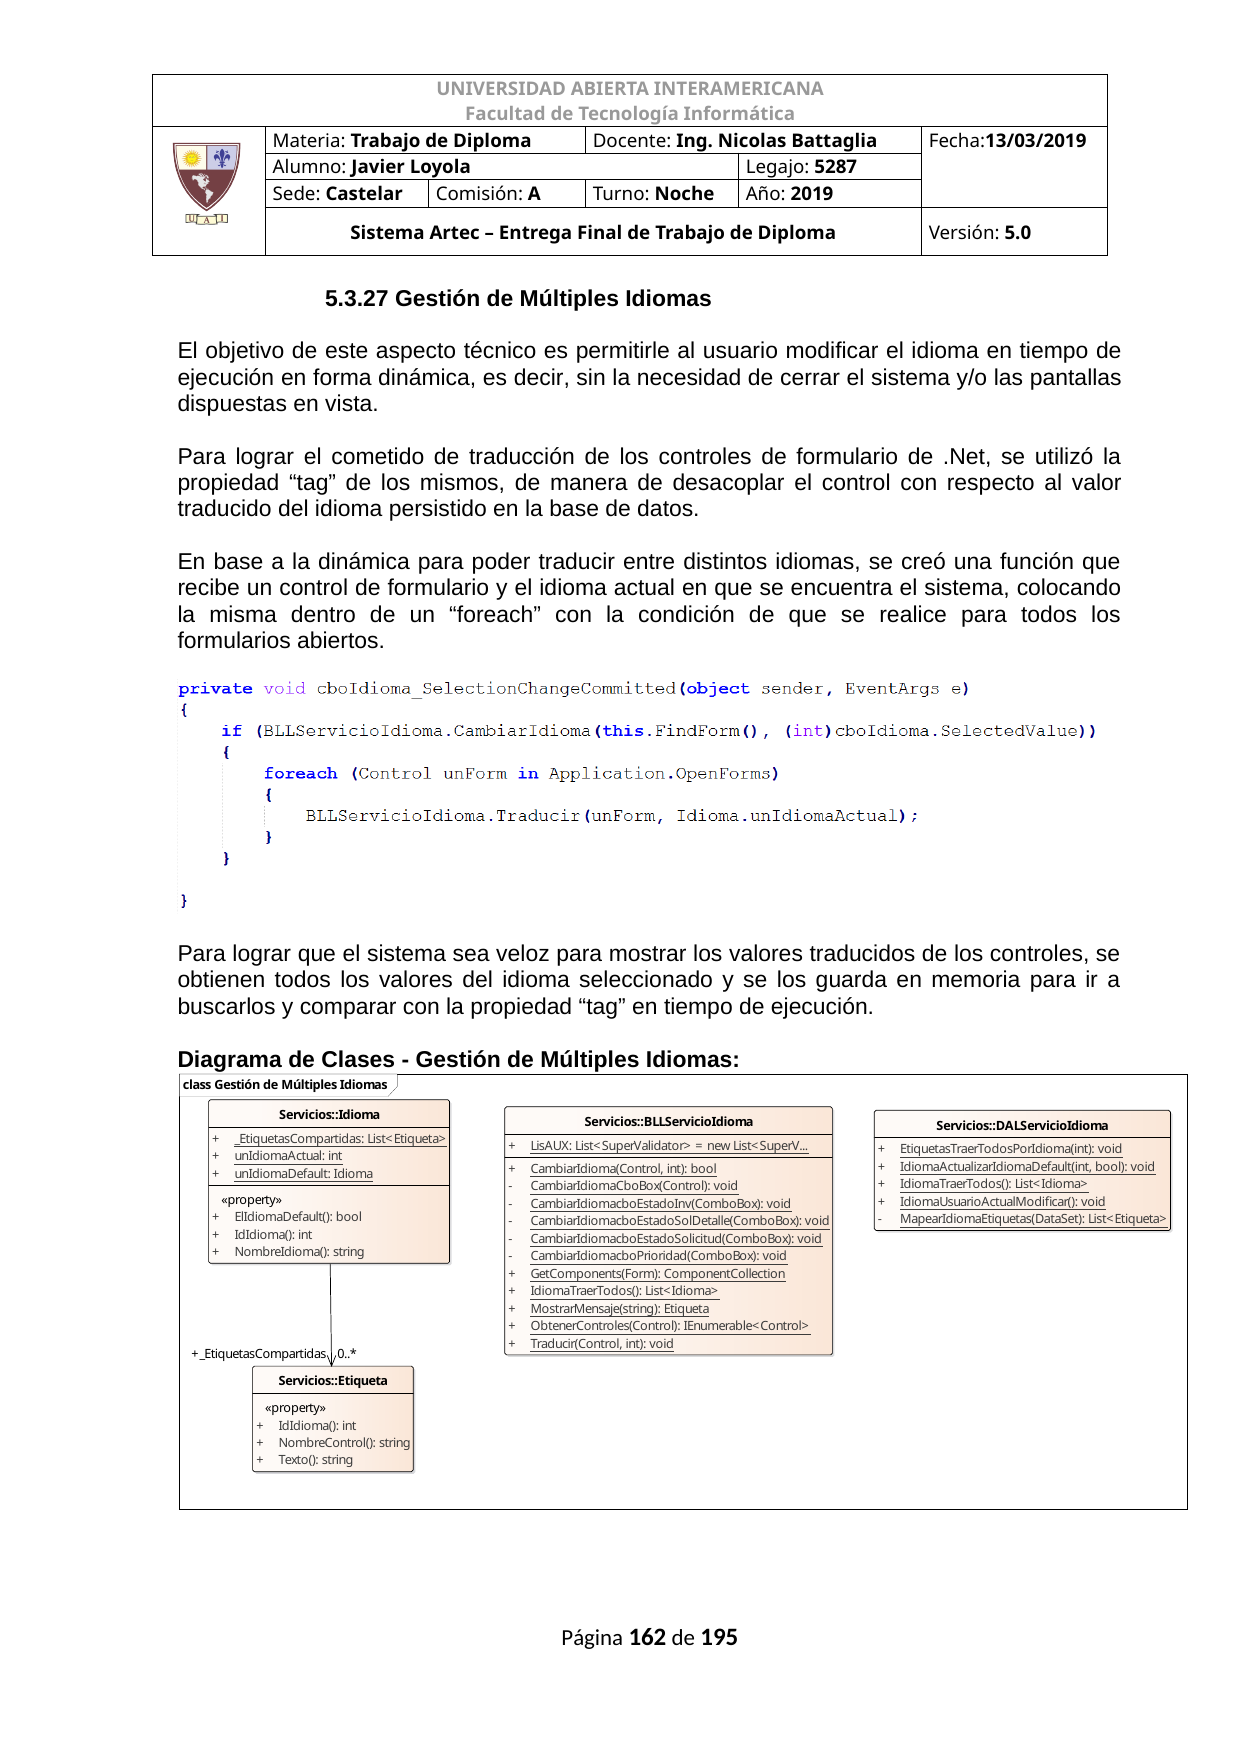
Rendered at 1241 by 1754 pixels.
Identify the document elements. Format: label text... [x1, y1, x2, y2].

text Para lograr el cometido de traducción de los controles de formulario de .Net, se utilizó la propiedad “tag” de los mismos, de manera de desacoplar el control con respecto al valor traducido del idioma persistido en la base de datos. [177, 443, 1122, 522]
text En base a la dinámica para poder traducir entre distintos idiomas, se creó una función que recibe un control de formulario y el idioma actual en que se encuentra el sistema, colocando la misma dentro de un “foreach” con la condición de que se realice para todos los formularios abiertos. [177, 548, 1122, 653]
text El objetivo de este aspecto técnico es permitirle al usuario modificar el idioma en tiempo de ejecución en forma dinámica, es decir, sin la necesidad de cerrar el sistema y/o las pantallas dispuestas en vista. [177, 337, 1122, 416]
picture [177, 679, 1098, 914]
picture [157, 136, 257, 228]
text 5.3.27 Gestión de Múltiples Idiomas [325, 284, 1122, 311]
text Para lograr que el sistema sea veloz para mostrar los valores traducidos de los controles, se obtienen todos los valores del idioma seleccionado y se los guarda en memoria para ir a buscarlos y comparar con la propiedad “tag” en tiempo de ejecución. [177, 940, 1122, 1019]
text Diagrama de Clases - Gestión de Múltiples Idiomas: [177, 1046, 1122, 1072]
